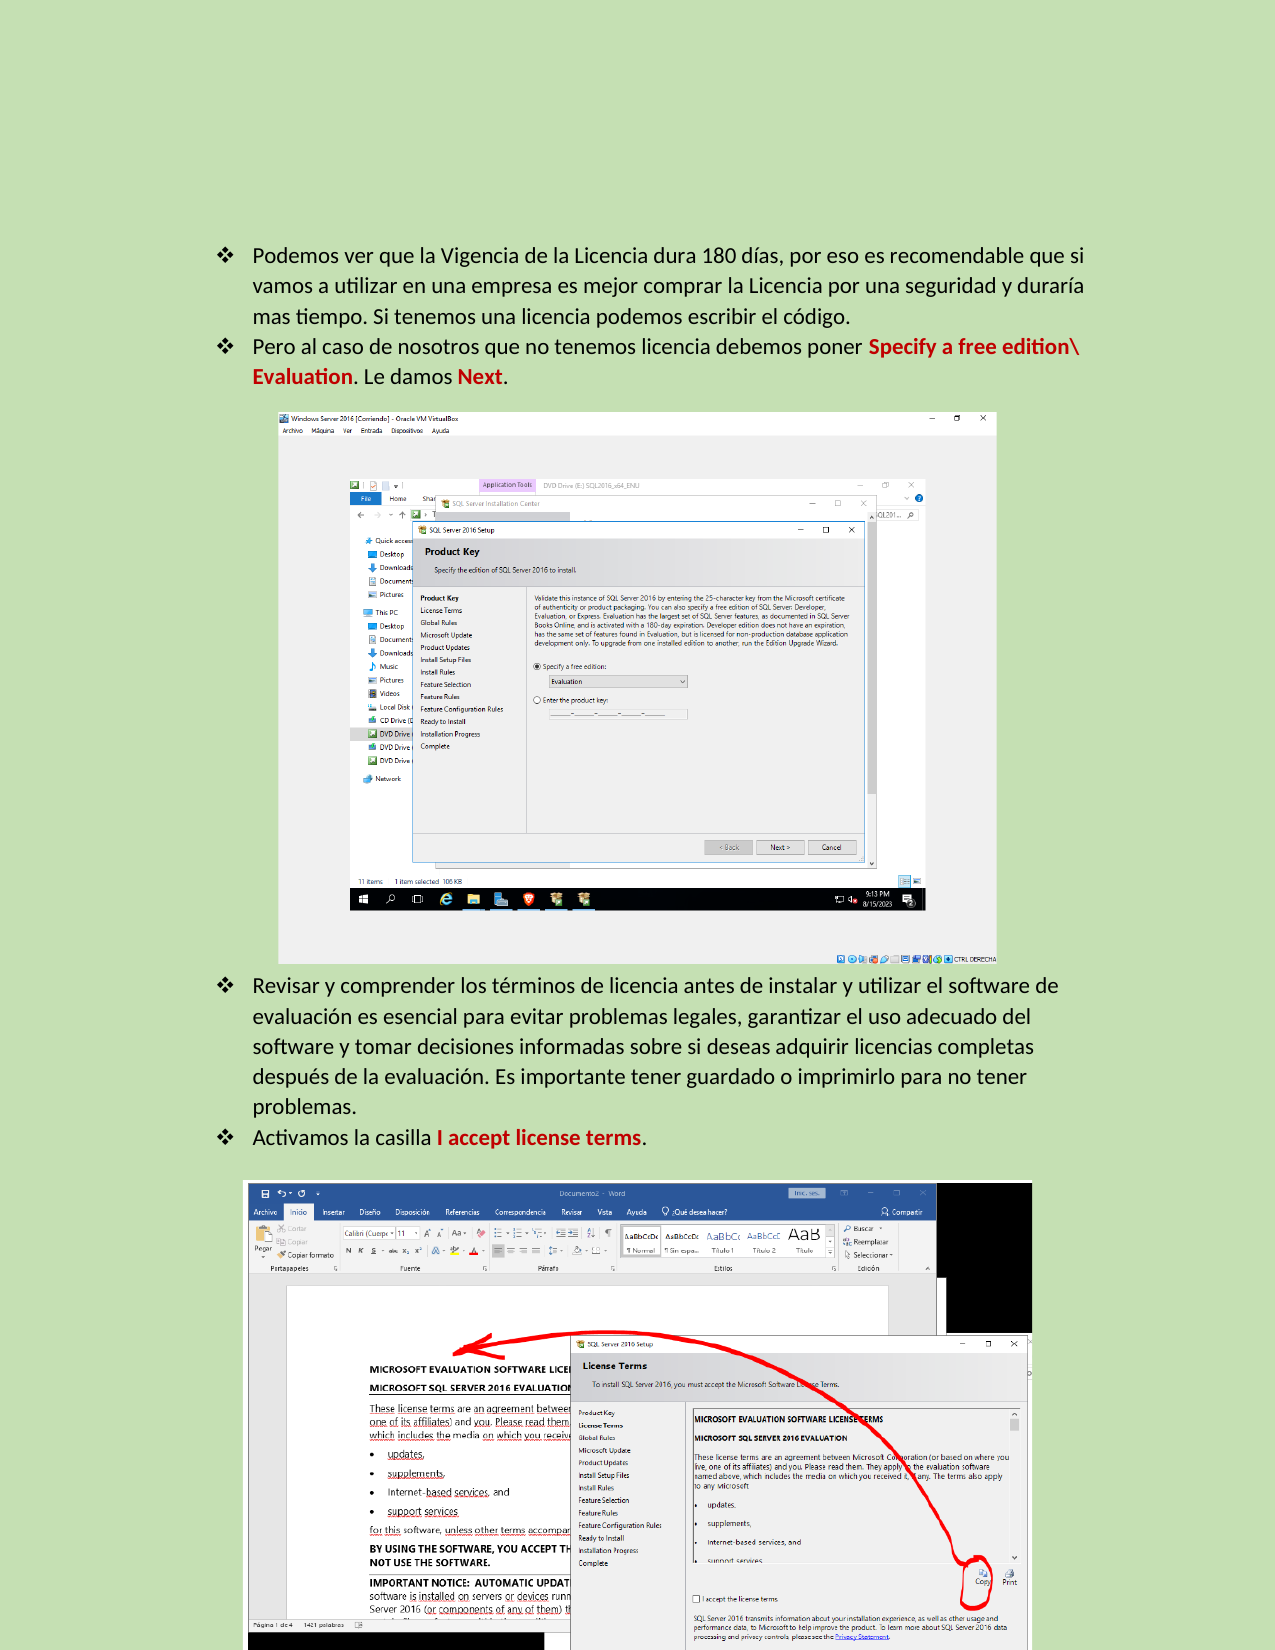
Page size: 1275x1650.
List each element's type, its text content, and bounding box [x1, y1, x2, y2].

picture [242, 1180, 1033, 1650]
list Revisar y comprender los términos de licencia antes de instalar y utilizar el software de evaluación es esencial para evitar problemas legales, garantizar el uso adecuado del software y tomar decisiones informadas sobre si deseas adquirir licencias completas después de la evaluación. Es importante tener guardado o imprimirlo para no tener problemas. [215, 972, 1098, 1120]
picture [278, 412, 997, 964]
list Activamos la casilla I accept license terms. [215, 1123, 1098, 1151]
list Podemos ver que la Vigencia de la Licencia dura 180 días, por eso es recomendable que si vamos a utilizar en una empresa es mejor comprar la Licencia por una seguridad y duraría mas tiempo. Si tenemos una licencia podemos escribir el código. [215, 241, 1098, 330]
list Pero al caso de nosotros que no tenemos licencia debemos poner Specify a free edition\Evaluation. Le damos Next. [215, 332, 1098, 390]
